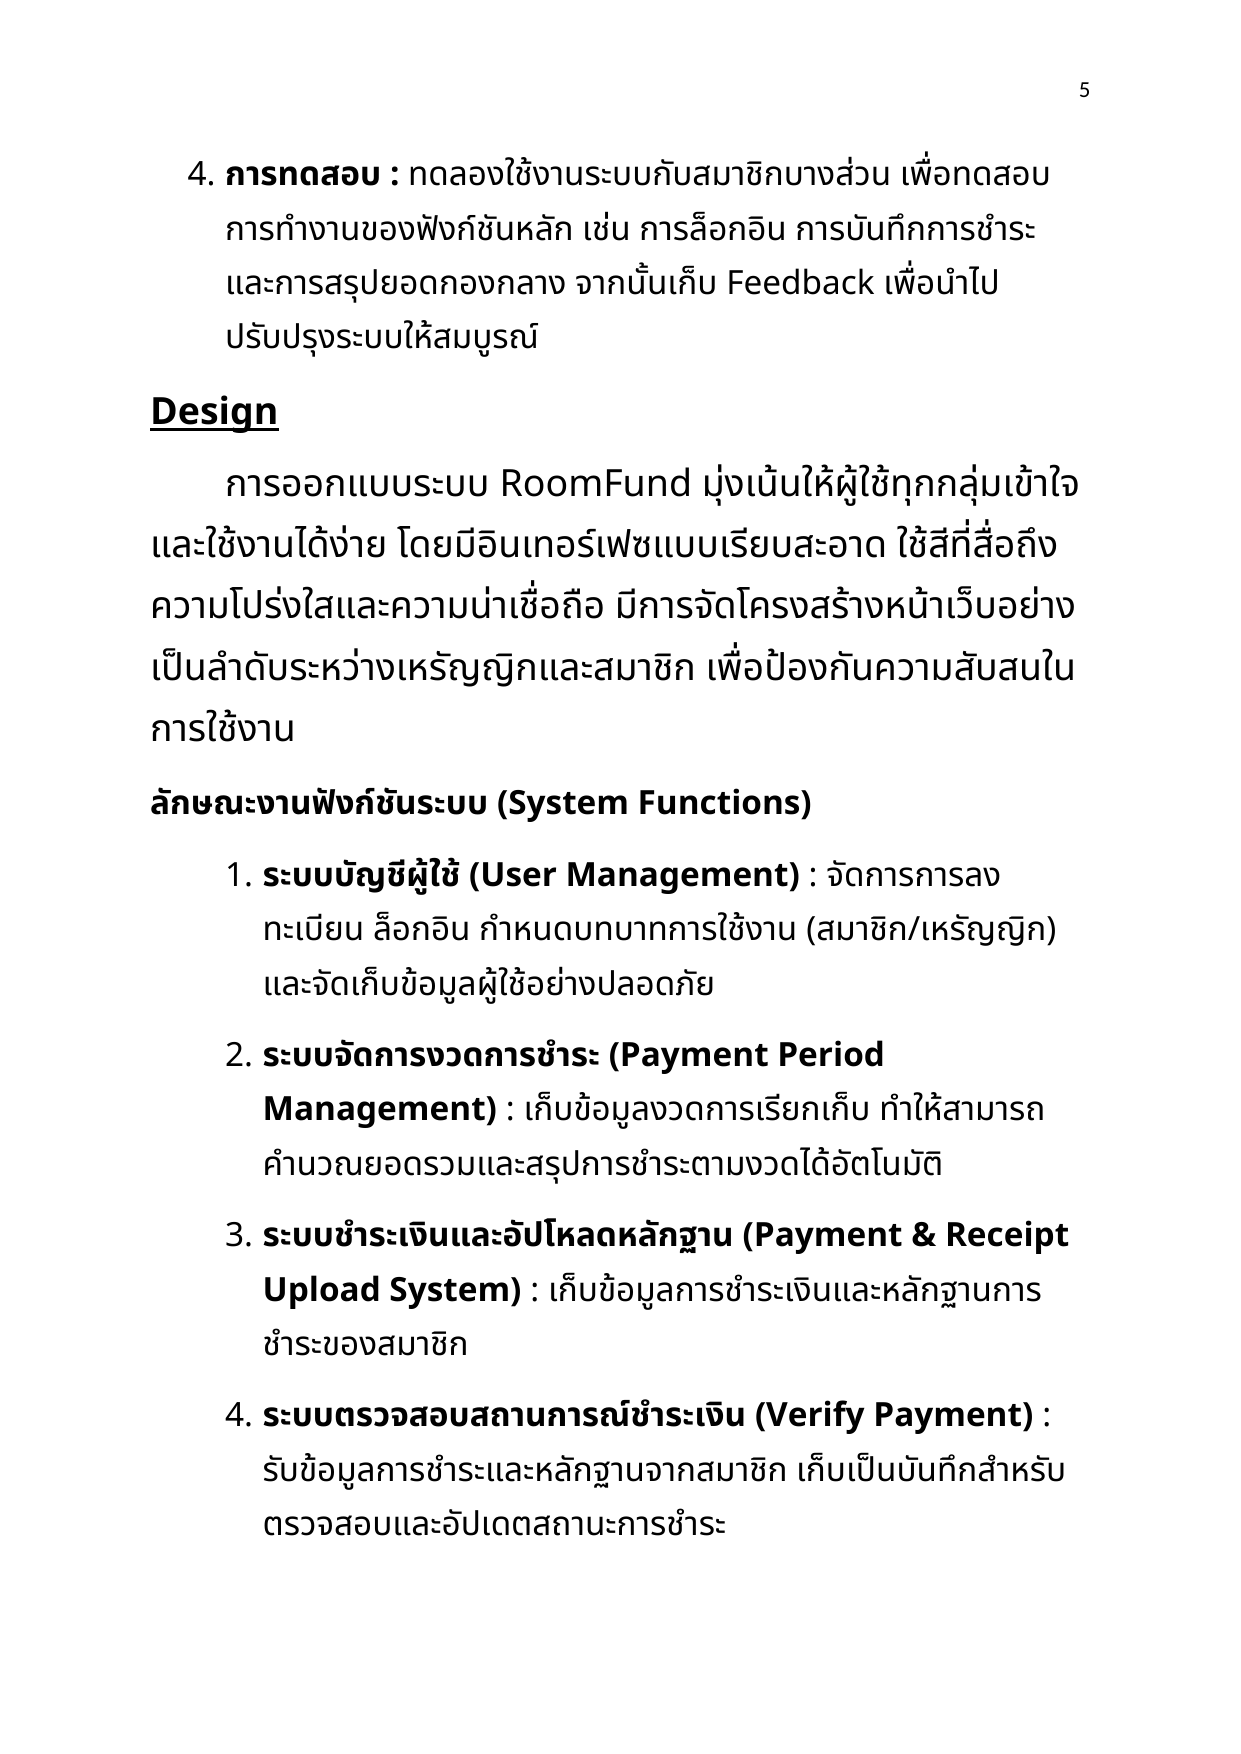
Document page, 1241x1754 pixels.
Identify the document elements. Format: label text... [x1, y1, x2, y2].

text ลักษณะงานฟังก์ชันระบบ (System Functions) [150, 779, 1090, 830]
list การทดสอบ : ทดลองใช้งานระบบกับสมาชิกบางส่วน เพื่อทดสอบการทำงานของฟังก์ชันหลัก เช่น การล็อกอิน การบันทึกการชำระ และการสรุปยอดกองกลาง จากนั้นเก็บ Feedback เพื่อนำไปปรับปรุงระบบให้สมบูรณ์ [187, 150, 1090, 364]
text Design [150, 384, 1090, 436]
list ระบบบัญชีผู้ใช้ (User Management) : จัดการการลงทะเบียน ล็อกอิน กำหนดบทบาทการใช้งาน (สมาชิก/เหรัญญิก) และจัดเก็บข้อมูลผู้ใช้อย่างปลอดภัย [225, 850, 1090, 1010]
list ระบบชำระเงินและอัปโหลดหลักฐาน (Payment & Receipt Upload System) : เก็บข้อมูลการชำระเงินและหลักฐานการชำระของสมาชิก [225, 1211, 1090, 1370]
text การออกแบบระบบ RoomFund มุ่งเน้นให้ผู้ใช้ทุกกลุ่มเข้าใจและใช้งานได้ง่าย โดยมีอินเทอร์เฟซแบบเรียบสะอาด ใช้สีที่สื่อถึงความโปร่งใสและความน่าเชื่อถือ มีการจัดโครงสร้างหน้าเว็บอย่างเป็นลำดับระหว่างเหรัญญิกและสมาชิก เพื่อป้องกันความสับสนในการใช้งาน [150, 456, 1090, 758]
list ระบบตรวจสอบสถานการณ์ชำระเงิน (Verify Payment) : รับข้อมูลการชำระและหลักฐานจากสมาชิก เก็บเป็นบันทึกสำหรับตรวจสอบและอัปเดตสถานะการชำระ [225, 1391, 1090, 1550]
list ระบบจัดการงวดการชำระ (Payment Period Management) : เก็บข้อมูลงวดการเรียกเก็บ ทำให้สามารถคำนวณยอดรวมและสรุปการชำระตามงวดได้อัตโนมัติ [225, 1031, 1090, 1190]
